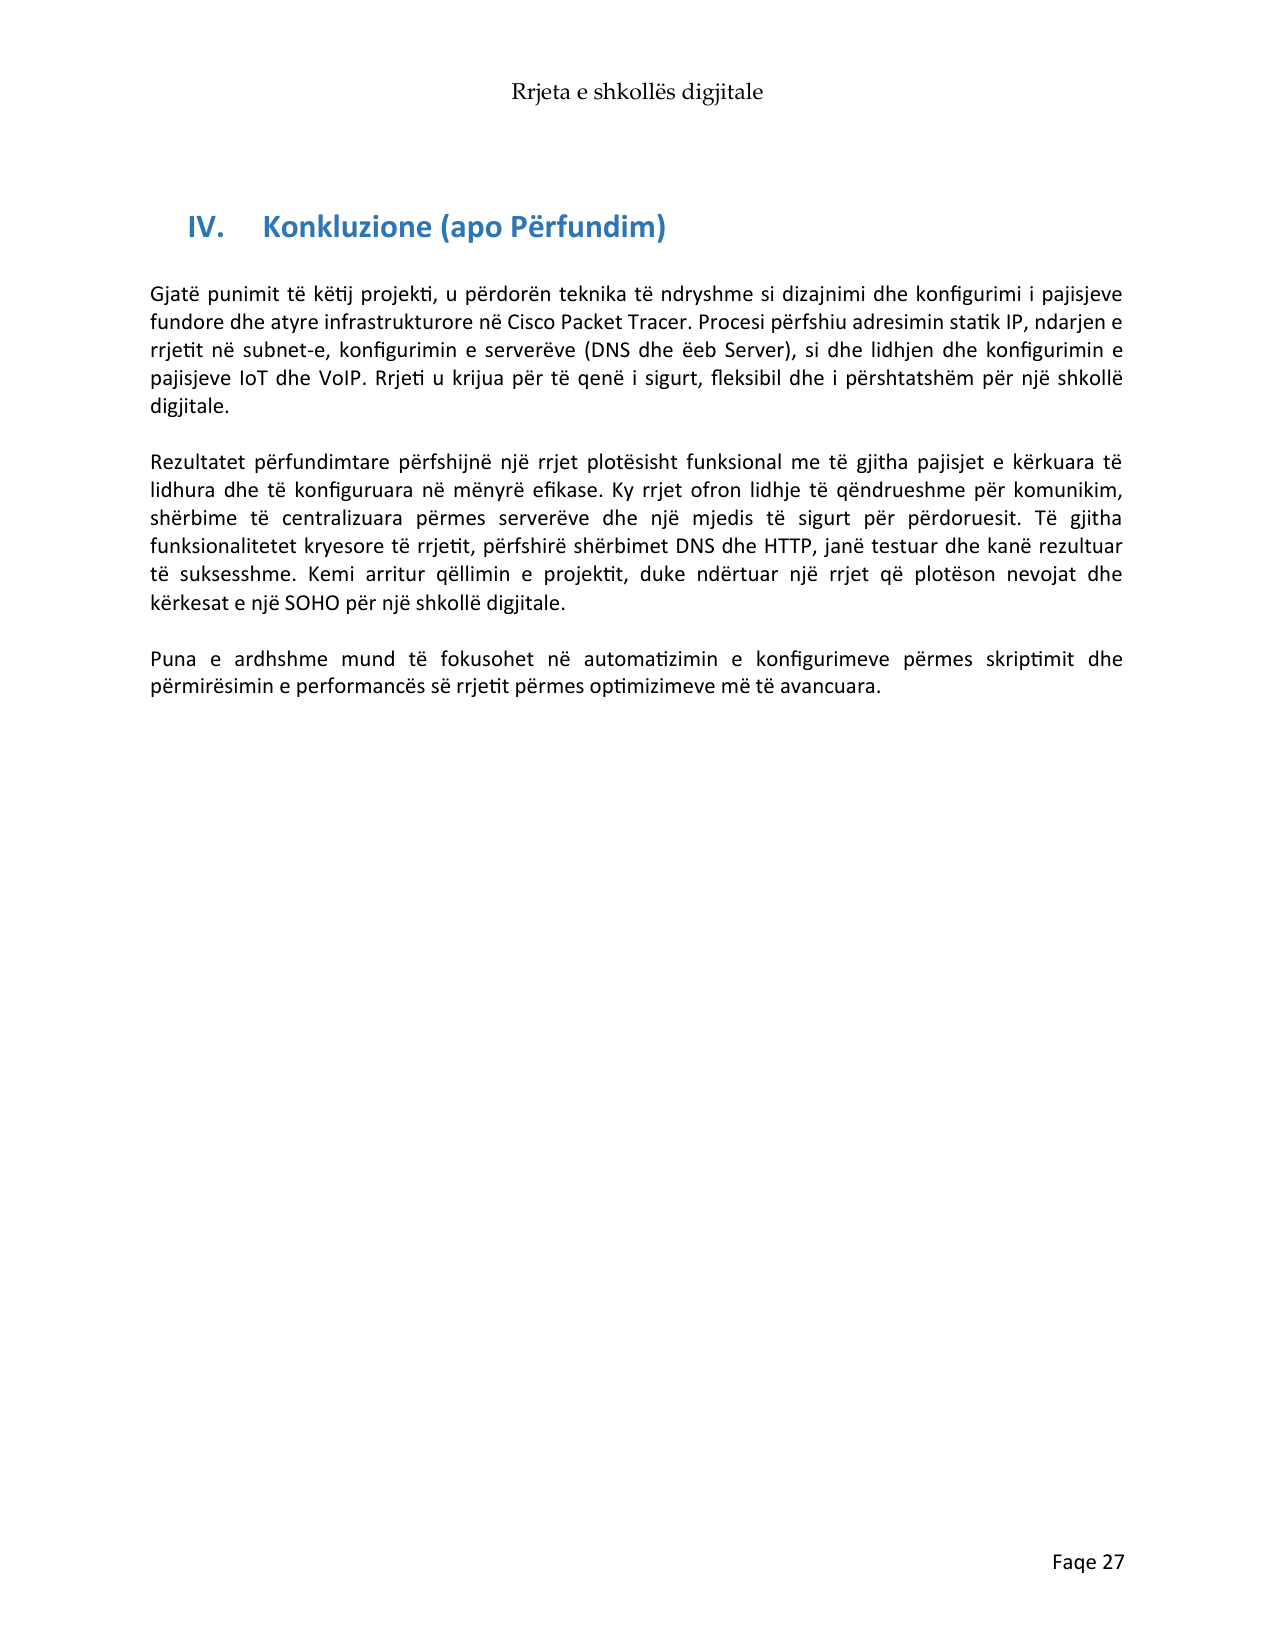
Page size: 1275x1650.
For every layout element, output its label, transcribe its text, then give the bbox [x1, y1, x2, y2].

text Puna e ardhshme mund të fokusohet në automatizimin e konfigurimeve përmes skriptimit dhe përmirësimin e performancës së rrjetit përmes optimizimeve më të avancuara. [150, 644, 1125, 700]
subtitle Konkluzione (apo Përfundim) [187, 205, 1125, 246]
text Gjatë punimit të këtij projekti, u përdorën teknika të ndryshme si dizajnimi dhe konfigurimi i pajisjeve fundore dhe atyre infrastrukturore në Cisco Packet Tracer. Procesi përfshiu adresimin statik IP, ndarjen e rrjetit në subnet-e, konfigurimin e serverëve (DNS dhe ëeb Server), si dhe lidhjen dhe konfigurimin e pajisjeve IoT dhe VoIP. Rrjeti u krijua për të qenë i sigurt, fleksibil dhe i përshtatshëm për një shkollë digjitale. [150, 279, 1125, 419]
text Rezultatet përfundimtare përfshijnë një rrjet plotësisht funksional me të gjitha pajisjet e kërkuara të lidhura dhe të konfiguruara në mënyrë efikase. Ky rrjet ofron lidhje të qëndrueshme për komunikim, shërbime të centralizuara përmes serverëve dhe një mjedis të sigurt për përdoruesit. Të gjitha funksionalitetet kryesore të rrjetit, përfshirë shërbimet DNS dhe HTTP, janë testuar dhe kanë rezultuar të suksesshme. Kemi arritur qëllimin e projektit, duke ndërtuar një rrjet që plotëson nevojat dhe kërkesat e një SOHO për një shkollë digjitale. [150, 447, 1125, 616]
